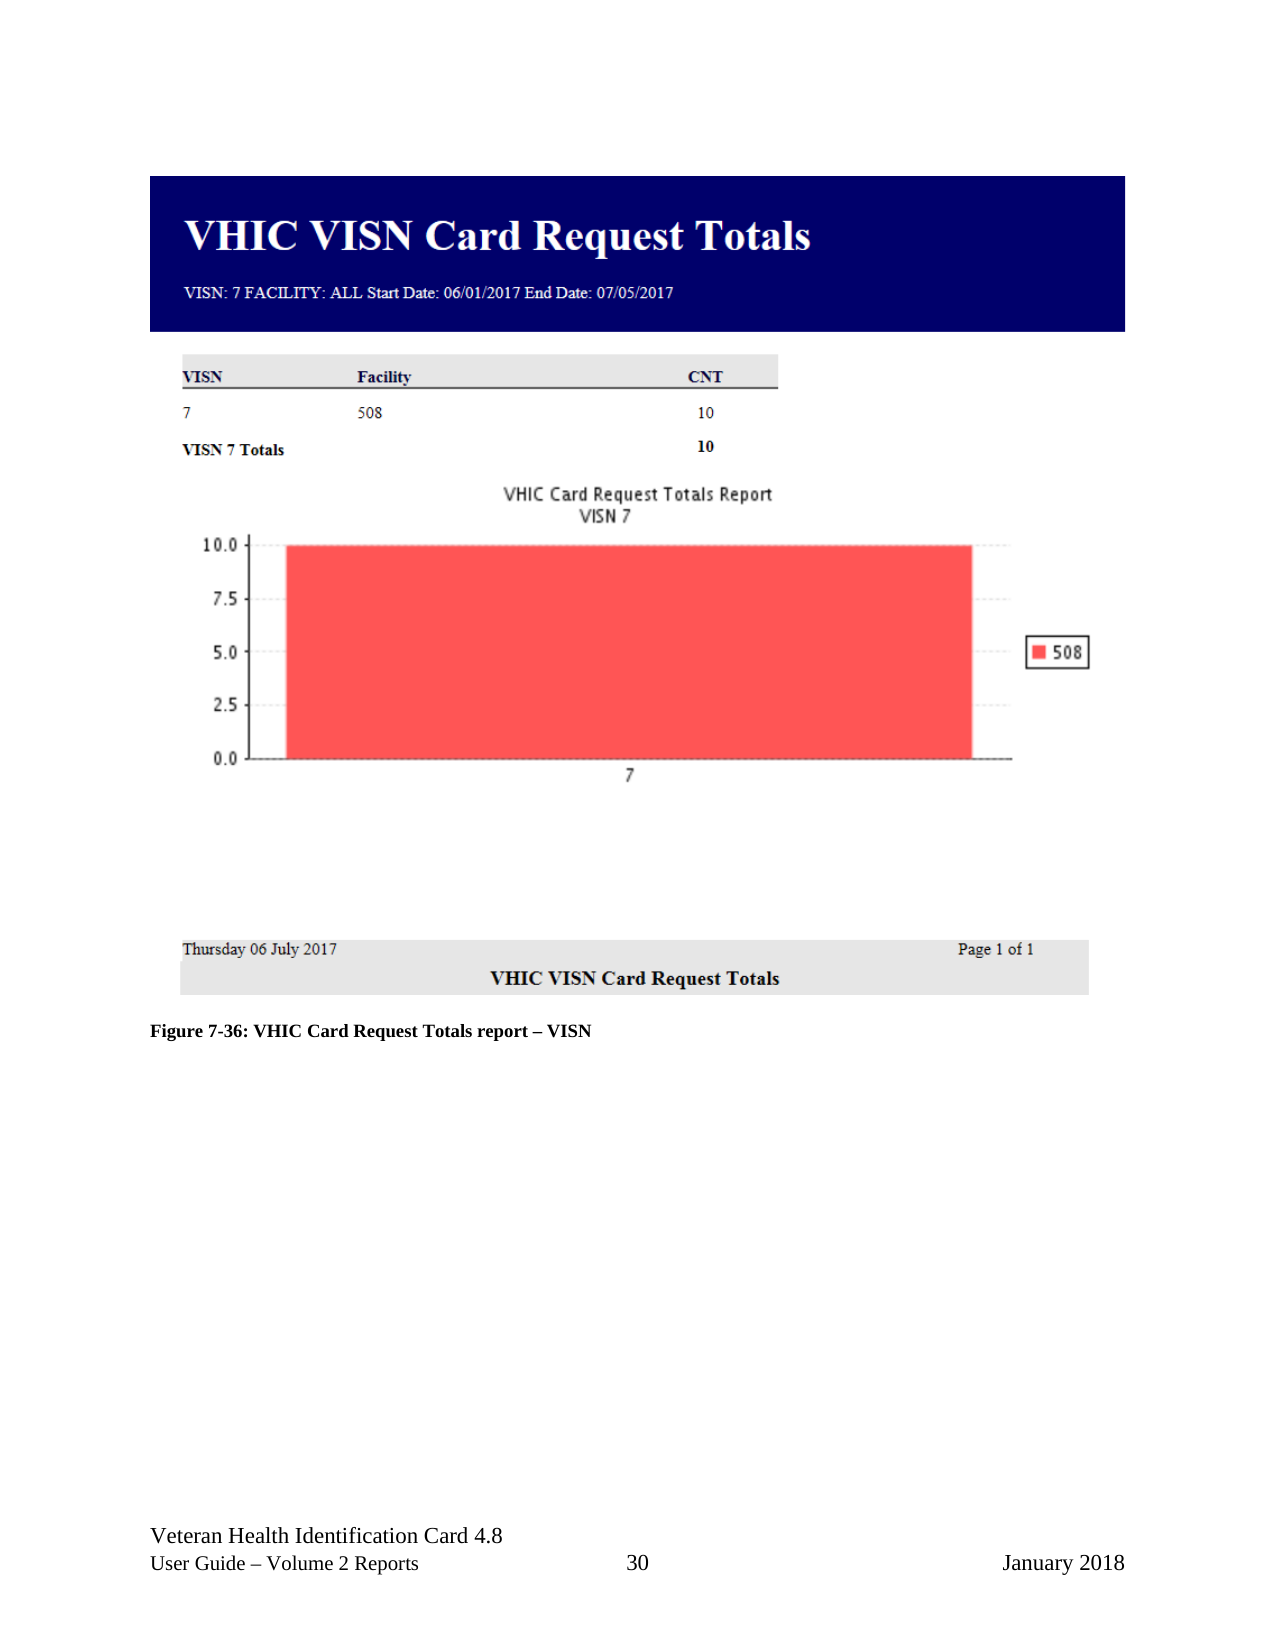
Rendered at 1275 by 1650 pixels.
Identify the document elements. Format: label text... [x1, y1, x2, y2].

picture [150, 176, 1125, 995]
